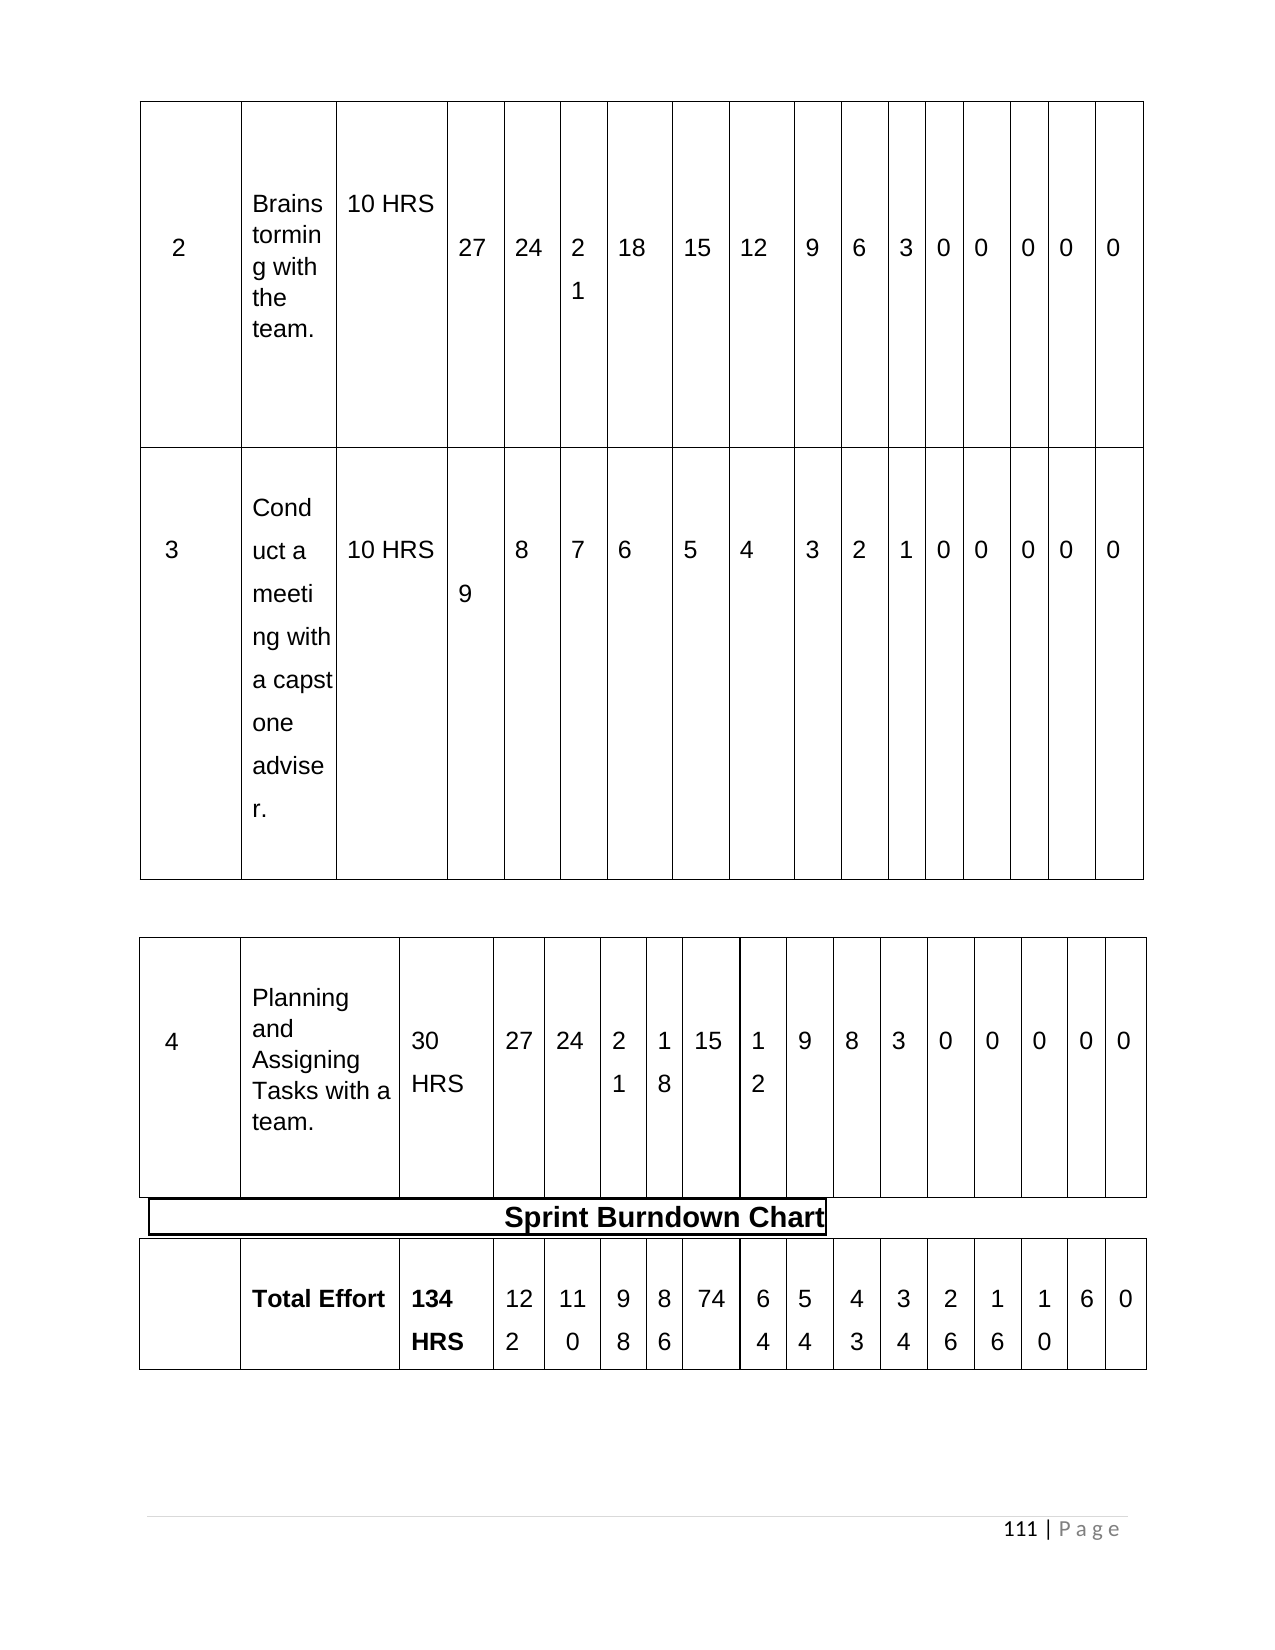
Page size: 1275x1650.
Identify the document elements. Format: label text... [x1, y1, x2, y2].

table_header 9 [787, 938, 833, 1197]
table_header 5 4 [787, 1239, 833, 1369]
table_header 0 [928, 938, 974, 1197]
table_cell 0 [964, 448, 1010, 879]
table_cell 3 [141, 448, 241, 879]
table_header 0 [1022, 938, 1067, 1197]
table_cell 3 [889, 102, 925, 447]
table_cell 1 [889, 448, 925, 879]
table_header 27 [494, 938, 544, 1197]
table_cell 9 [448, 448, 504, 879]
table_cell 8 [505, 448, 560, 879]
table_header 1 6 [975, 1239, 1021, 1369]
table_header Planning and Assigning Tasks with a team. [241, 938, 399, 1197]
table_header 3 [881, 938, 927, 1197]
table_header 24 [545, 938, 600, 1197]
table_header 8 [834, 938, 880, 1197]
table_header 15 [683, 938, 739, 1197]
table_cell 7 [561, 448, 607, 879]
table_cell 5 [673, 448, 729, 879]
table_cell 0 [1096, 448, 1143, 879]
subtitle Sprint Burndown Chart [150, 1200, 825, 1233]
table_cell 10 HRS [337, 102, 447, 447]
table_header 0 [975, 938, 1021, 1197]
table_cell 0 [964, 102, 1010, 447]
table_header 4 3 [834, 1239, 880, 1369]
table_header 6 [1068, 1239, 1105, 1369]
table_cell 10 HRS [337, 448, 447, 879]
table_header 30 HRS [400, 938, 493, 1197]
table_header 4 [140, 938, 240, 1197]
table_cell 6 [842, 102, 888, 447]
table_header 3 4 [881, 1239, 927, 1369]
table_cell 2 [141, 102, 241, 447]
table_cell 0 [1049, 102, 1095, 447]
table_cell 4 [730, 448, 794, 879]
table_header 11 0 [545, 1239, 600, 1369]
table_header 1 0 [1022, 1239, 1067, 1369]
table_header 6 4 [741, 1239, 786, 1369]
table_cell Brains tormin g with the team. [242, 102, 336, 447]
table_cell 2 1 [561, 102, 607, 447]
table_header 0 [1106, 938, 1146, 1197]
table_header 0 [1068, 938, 1105, 1197]
table_cell 0 [1096, 102, 1143, 447]
table_header 134 HRS [400, 1239, 493, 1369]
table_header 74 [683, 1239, 739, 1369]
table_header 1 2 [741, 938, 786, 1197]
table_cell 18 [608, 102, 672, 447]
table_header 1 8 [647, 938, 682, 1197]
table_cell 2 [842, 448, 888, 879]
table_header 0 [1106, 1239, 1146, 1369]
table_header 2 6 [928, 1239, 974, 1369]
table_header 2 1 [601, 938, 646, 1197]
table_cell 6 [608, 448, 672, 879]
table_header [140, 1239, 240, 1369]
table_header 12 2 [494, 1239, 544, 1369]
table_cell 0 [926, 102, 963, 447]
table_header Total Effort [241, 1239, 399, 1369]
table_header 8 6 [647, 1239, 682, 1369]
table_cell 0 [926, 448, 963, 879]
table_cell 3 [795, 448, 841, 879]
table_cell Cond uct a meeti ng with a capst one advise r. [242, 448, 336, 879]
table_cell 15 [673, 102, 729, 447]
table_cell 0 [1011, 448, 1048, 879]
table_cell 24 [505, 102, 560, 447]
table_cell 0 [1049, 448, 1095, 879]
table_cell 12 [730, 102, 794, 447]
table_cell 27 [448, 102, 504, 447]
table_header 9 8 [601, 1239, 646, 1369]
table_cell 0 [1011, 102, 1048, 447]
table_cell 9 [795, 102, 841, 447]
